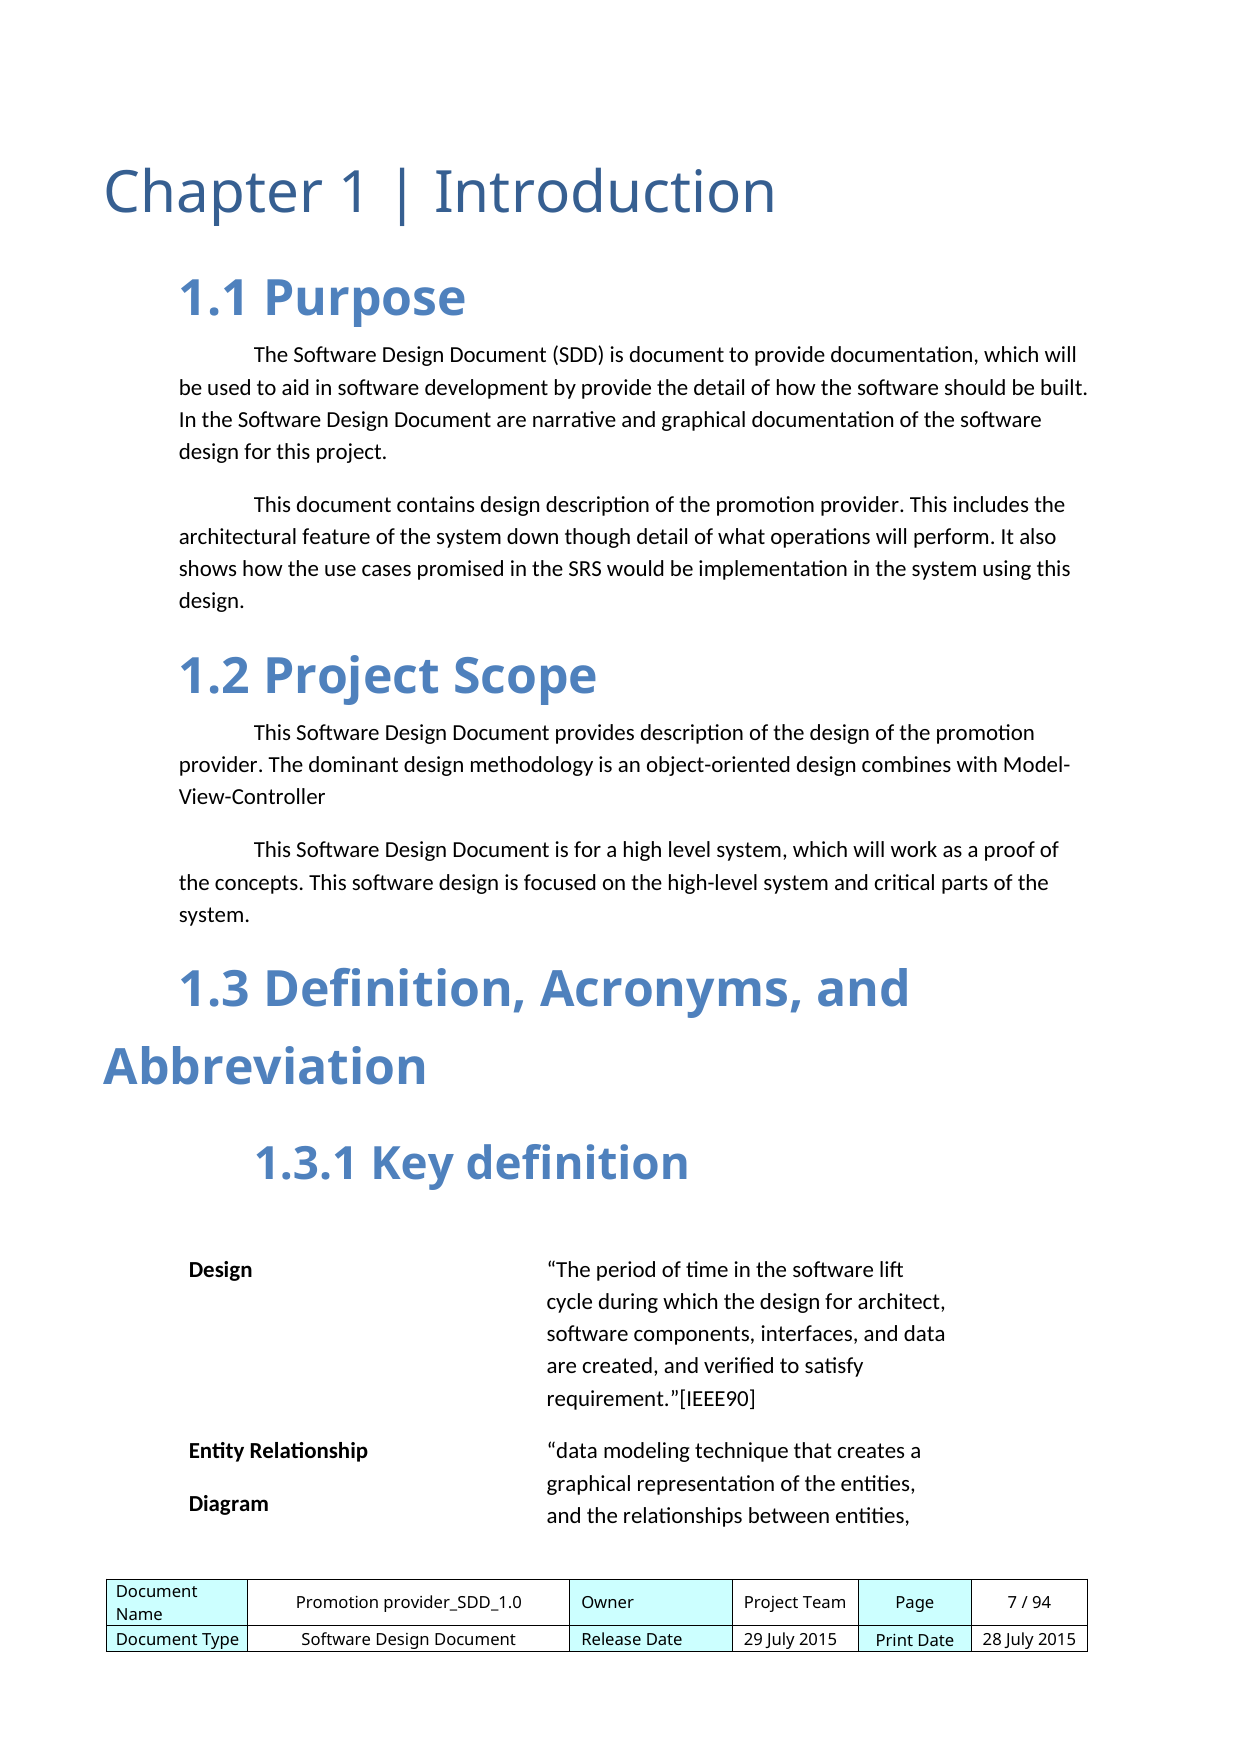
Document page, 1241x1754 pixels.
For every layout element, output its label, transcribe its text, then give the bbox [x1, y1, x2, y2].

text This document contains design description of the promotion provider. This includes the architectural feature of the system down though detail of what operations will perform. It also shows how the use cases promised in the SRS would be implementation in the system using this design. [178, 490, 1090, 615]
text This Software Design Document is for a high level system, which will work as a proof of the concepts. This software design is focused on the high-level system and critical parts of the system. [178, 835, 1090, 928]
text The Software Design Document (SDD) is document to provide documentation, which will be used to aid in software development by provide the detail of how the software should be built. In the Software Design Document are narrative and graphical documentation of the software design for this project. [178, 341, 1090, 465]
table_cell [535, 1436, 967, 1542]
subtitle 1.1 Purpose [103, 262, 1090, 330]
subtitle Chapter 1 | Introduction [103, 150, 1090, 229]
text This Software Design Document provides description of the design of the promotion provider. The dominant design methodology is an object-oriented design combines with Model-View-Controller [178, 718, 1090, 810]
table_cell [104, 1436, 535, 1542]
table_header Design [104, 1255, 535, 1436]
subtitle 1.2 Project Scope [103, 640, 1090, 708]
table_header “The period of time in the software lift cycle during which the design for architect, software components, interfaces, and data are created, and verified to satisfy requirement.”[IEEE90] [535, 1255, 967, 1436]
subtitle 1.3 Definition, Acronyms, and Abbreviation [103, 953, 1090, 1099]
subtitle 1.3.1 Key definition [103, 1130, 1090, 1193]
